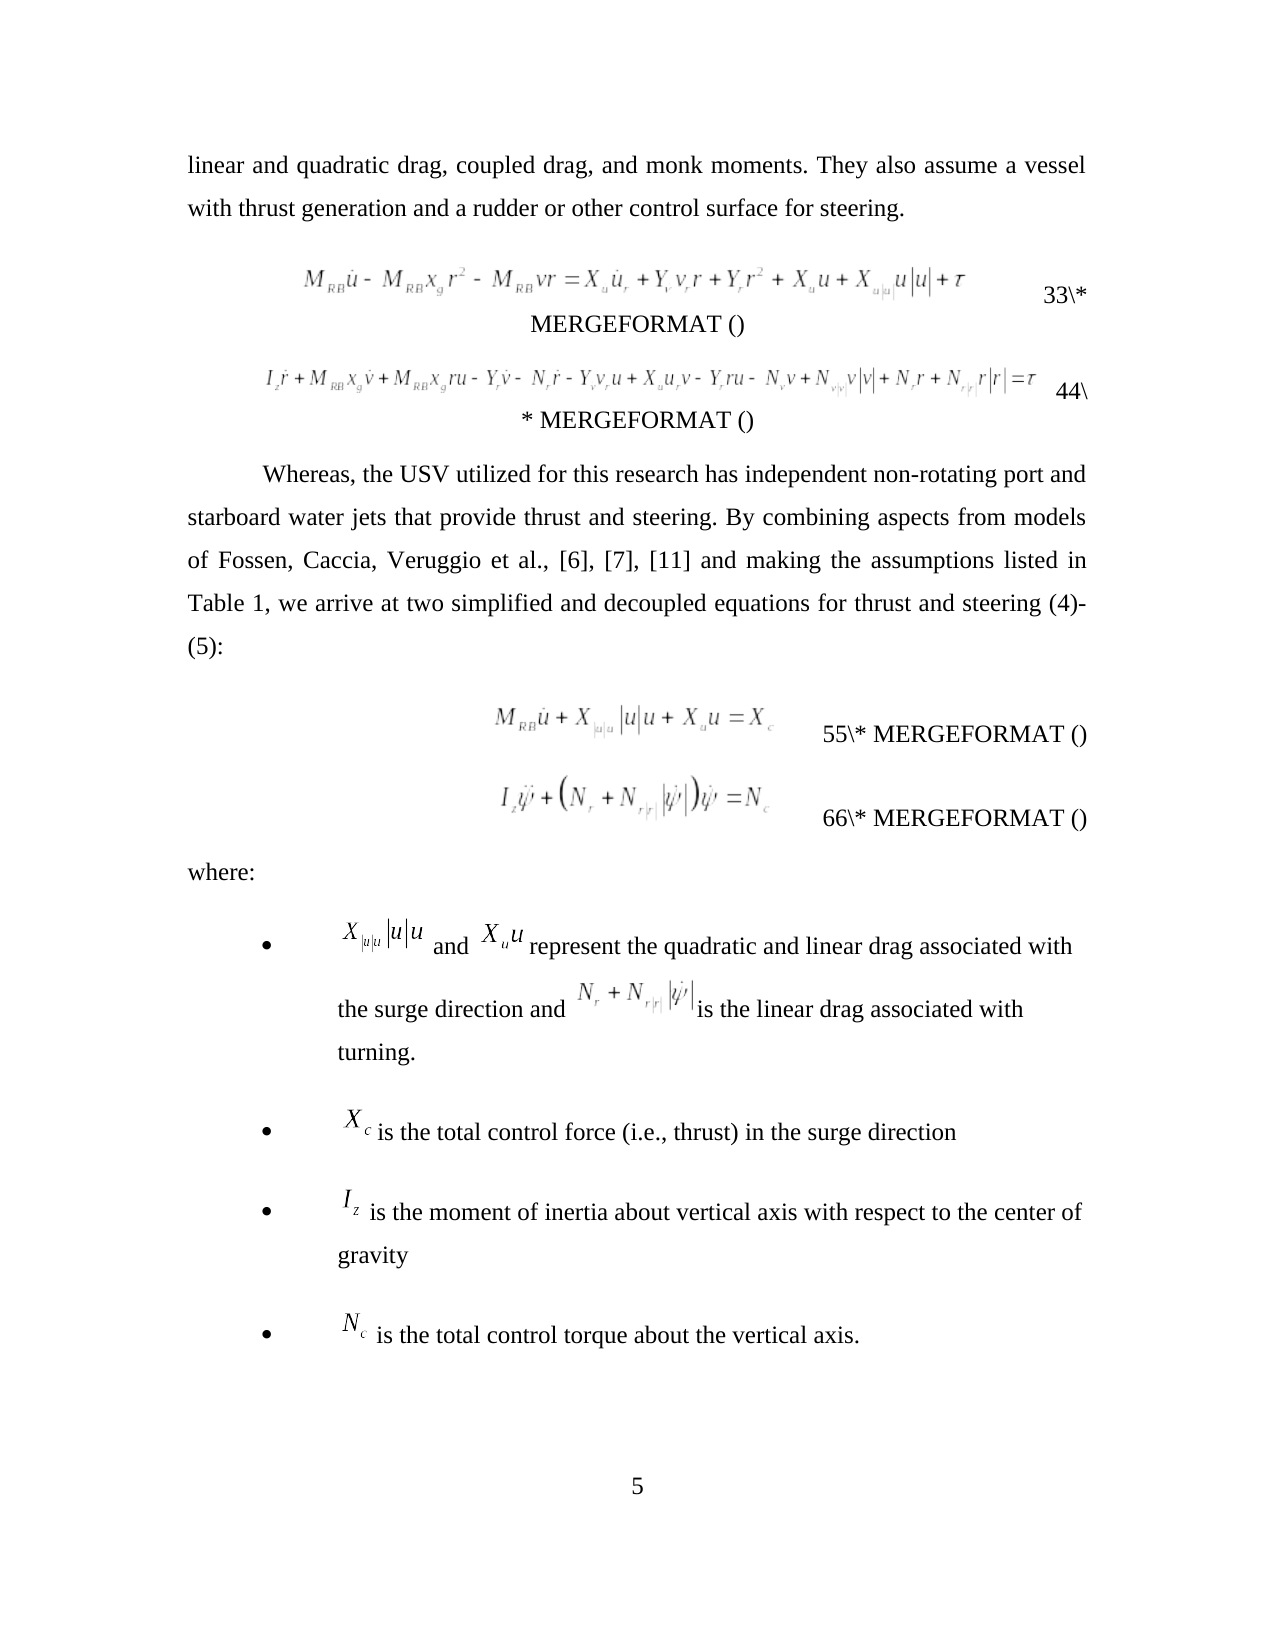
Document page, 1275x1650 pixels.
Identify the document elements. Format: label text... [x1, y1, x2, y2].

list is the total control force (i.e., thrust) in the surge direction [262, 1101, 1087, 1146]
list is the total control torque about the vertical axis. [262, 1304, 1087, 1349]
text Whereas, the USV utilized for this research has independent non-rotating port and starboard water jets that provide thrust and steering. By combining aspects from models of Fossen, Caccia, Veruggio et al., [6], [7], [11] and making the assumptions listed in Table 1, we arrive at two simplified and decoupled equations for thrust and steering (4)-(5): [187, 459, 1087, 660]
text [187, 150, 1087, 222]
list is the moment of inertia about vertical axis with respect to the center of gravity [262, 1181, 1087, 1269]
text where: [187, 857, 1087, 885]
list and represent the quadratic and linear drag associated with the surge direction and is the linear drag associated with turning. [262, 912, 1087, 1066]
